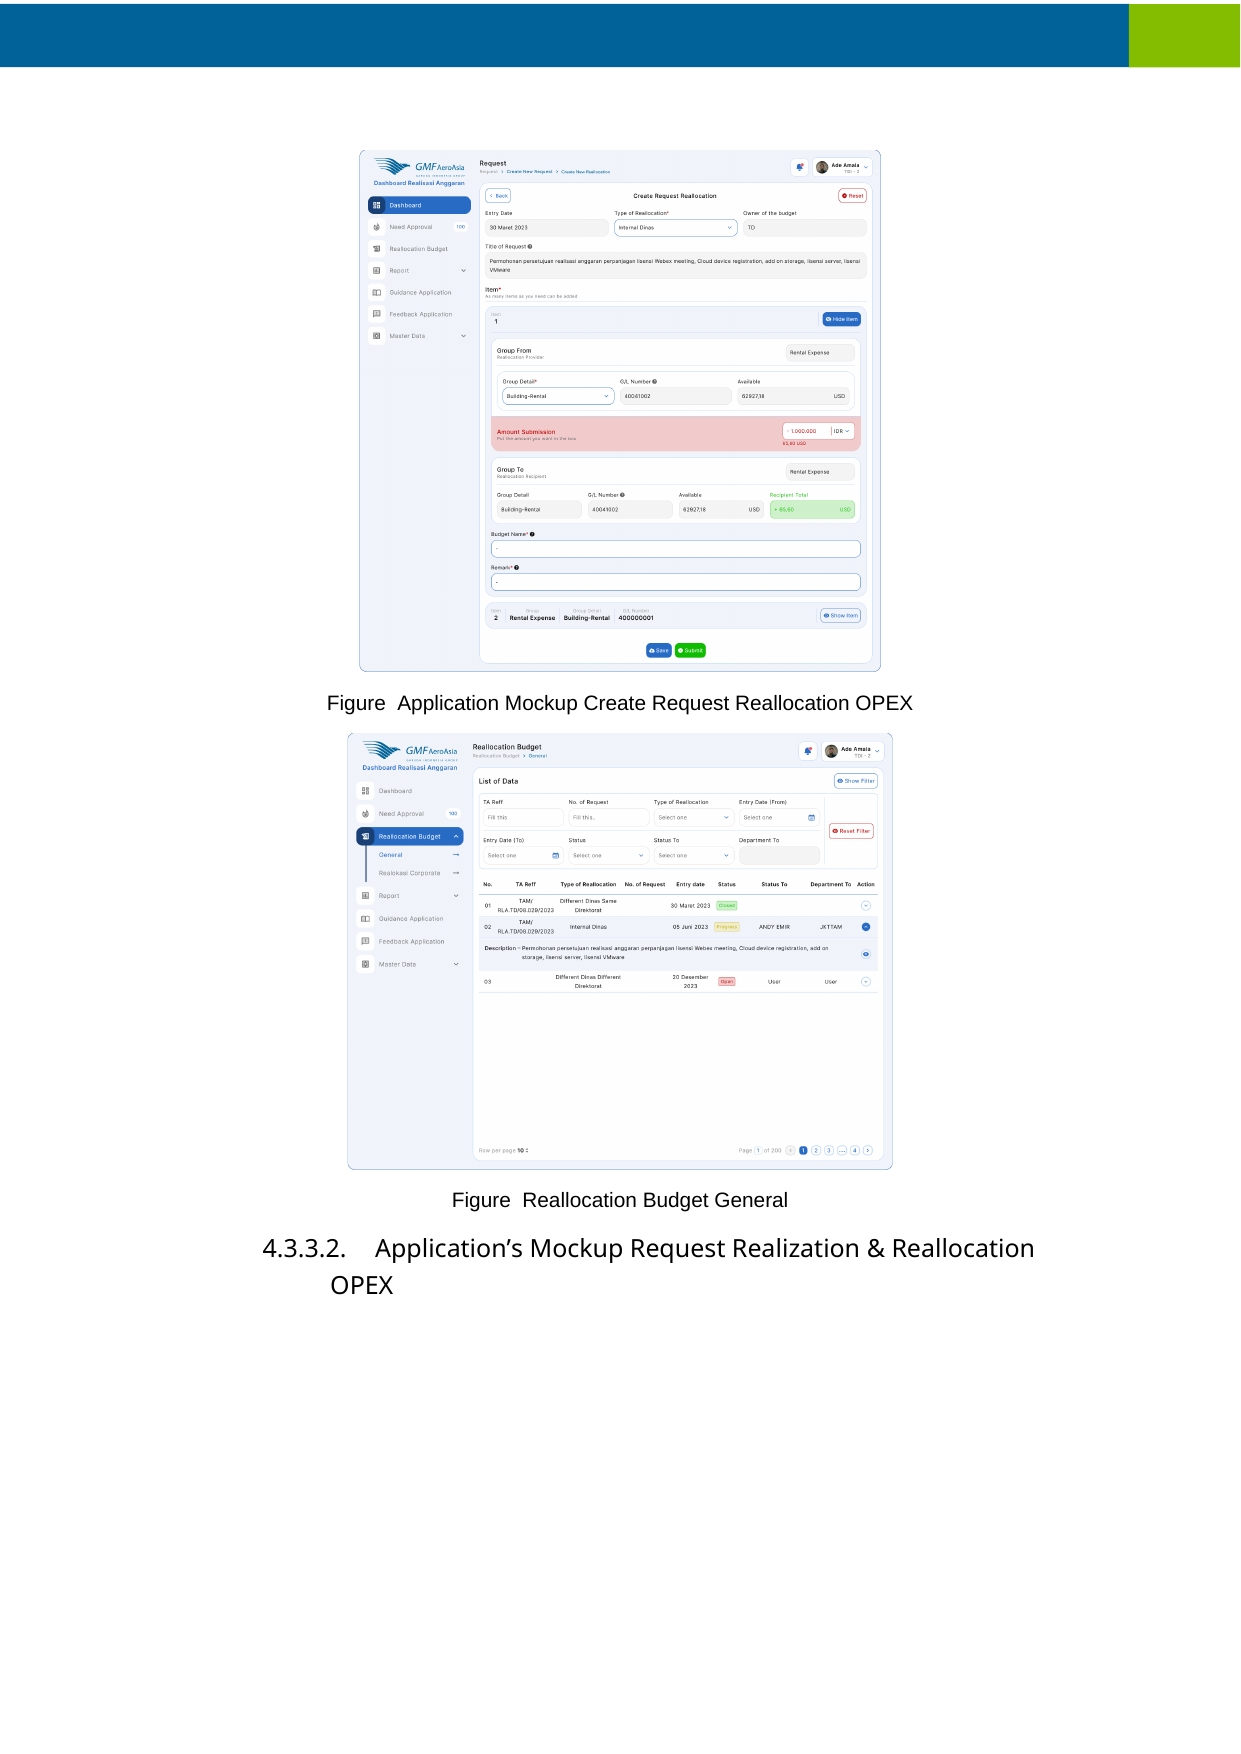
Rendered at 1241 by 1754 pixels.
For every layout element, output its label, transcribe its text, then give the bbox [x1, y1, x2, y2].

picture [359, 150, 881, 672]
picture [347, 733, 893, 1170]
subtitle Application’s Mockup Request Realization & Reallocation OPEX [262, 1231, 1090, 1301]
text Figure 8 Application Mockup Create Request Reallocation OPEX [150, 691, 1090, 714]
text Figure 9 Reallocation Budget General [150, 1188, 1090, 1212]
